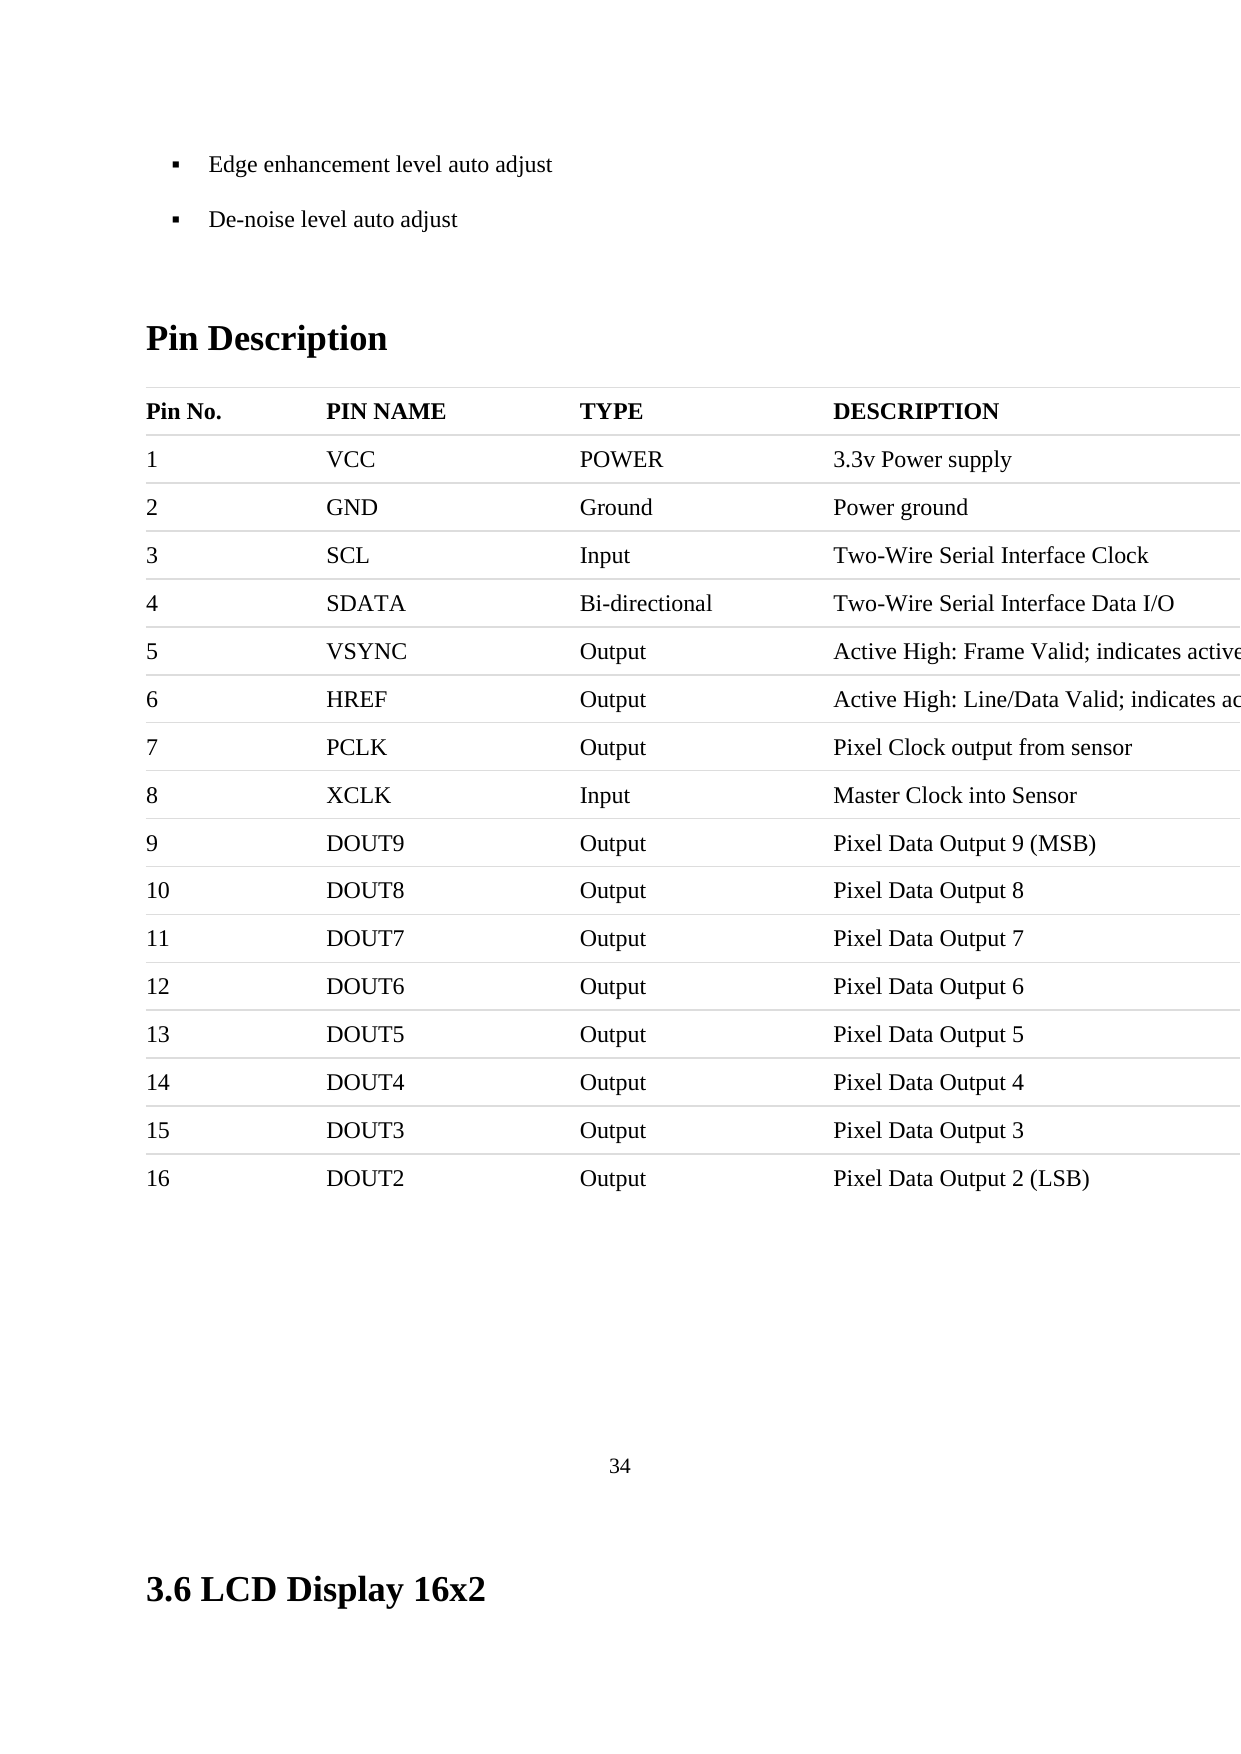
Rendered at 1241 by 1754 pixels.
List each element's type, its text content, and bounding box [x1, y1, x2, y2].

table_cell Master Clock into Sensor [833, 771, 1240, 818]
table_cell Output [580, 723, 833, 770]
table_cell VSYNC [326, 628, 579, 674]
table_cell GND [326, 484, 579, 530]
table_cell Pixel Data Output 2 (LSB) [833, 1155, 1240, 1201]
text Pin Description [146, 317, 1094, 359]
table_cell Pixel Data Output 6 [833, 963, 1240, 1009]
list Edge enhancement level auto adjust [171, 150, 1094, 178]
table_cell POWER [580, 436, 833, 482]
table_cell Power ground [833, 484, 1240, 530]
table_cell DOUT5 [326, 1011, 579, 1057]
table_cell 10 [146, 867, 326, 913]
table_cell PCLK [326, 723, 579, 770]
table_cell 8 [146, 771, 326, 818]
table_cell DOUT4 [326, 1059, 579, 1105]
text 34 [146, 1453, 1094, 1478]
table_cell 9 [146, 819, 326, 866]
table_cell 16 [146, 1155, 326, 1201]
table_cell 14 [146, 1059, 326, 1105]
table_cell Output [580, 819, 833, 866]
table_cell 3.3v Power supply [833, 436, 1240, 482]
table_cell Pixel Data Output 7 [833, 915, 1240, 961]
table_cell Output [580, 963, 833, 1009]
table_cell Ground [580, 484, 833, 530]
table_cell Output [580, 1107, 833, 1153]
table_cell Output [580, 676, 833, 722]
table_cell Active High: Frame Valid; indicates active frame [833, 628, 1240, 674]
table_cell DOUT3 [326, 1107, 579, 1153]
table_cell DOUT9 [326, 819, 579, 866]
table_cell SCL [326, 532, 579, 578]
table_cell Pixel Data Output 9 (MSB) [833, 819, 1240, 866]
table_cell DOUT8 [326, 867, 579, 913]
table_header Pin No. [146, 388, 326, 434]
table_cell DOUT7 [326, 915, 579, 961]
table_cell 4 [146, 580, 326, 626]
table_cell 12 [146, 963, 326, 1009]
table_cell Pixel Data Output 3 [833, 1107, 1240, 1153]
table_cell Active High: Line/Data Valid; indicates active pixels [833, 676, 1240, 722]
table_cell HREF [326, 676, 579, 722]
table_cell Output [580, 915, 833, 961]
table_cell 2 [146, 484, 326, 530]
table_cell 15 [146, 1107, 326, 1153]
table_cell 5 [146, 628, 326, 674]
table_cell SDATA [326, 580, 579, 626]
table_cell 3 [146, 532, 326, 578]
table_header TYPE [580, 388, 833, 434]
table_cell XCLK [326, 771, 579, 818]
table_cell Input [580, 532, 833, 578]
table_cell Output [580, 1011, 833, 1057]
table_cell 1 [146, 436, 326, 482]
table_header PIN NAME [326, 388, 579, 434]
table_cell Bi-directional [580, 580, 833, 626]
table_cell 13 [146, 1011, 326, 1057]
table_cell Pixel Data Output 8 [833, 867, 1240, 913]
table_cell Output [580, 1059, 833, 1105]
table_header DESCRIPTION [833, 388, 1240, 434]
list De-noise level auto adjust [171, 205, 1094, 233]
table_cell Output [580, 628, 833, 674]
table_cell Two-Wire Serial Interface Data I/O [833, 580, 1240, 626]
table_cell Output [580, 1155, 833, 1201]
text 3.6 LCD Display 16x2 [146, 1567, 1094, 1609]
table_cell 11 [146, 915, 326, 961]
table_cell 6 [146, 676, 326, 722]
table_cell Output [580, 867, 833, 913]
table_cell Input [580, 771, 833, 818]
table_cell VCC [326, 436, 579, 482]
table_cell Two-Wire Serial Interface Clock [833, 532, 1240, 578]
table_cell Pixel Data Output 5 [833, 1011, 1240, 1057]
table_cell Pixel Data Output 4 [833, 1059, 1240, 1105]
table_cell DOUT6 [326, 963, 579, 1009]
table_cell 7 [146, 723, 326, 770]
table_cell Pixel Clock output from sensor [833, 723, 1240, 770]
table_cell DOUT2 [326, 1155, 579, 1201]
